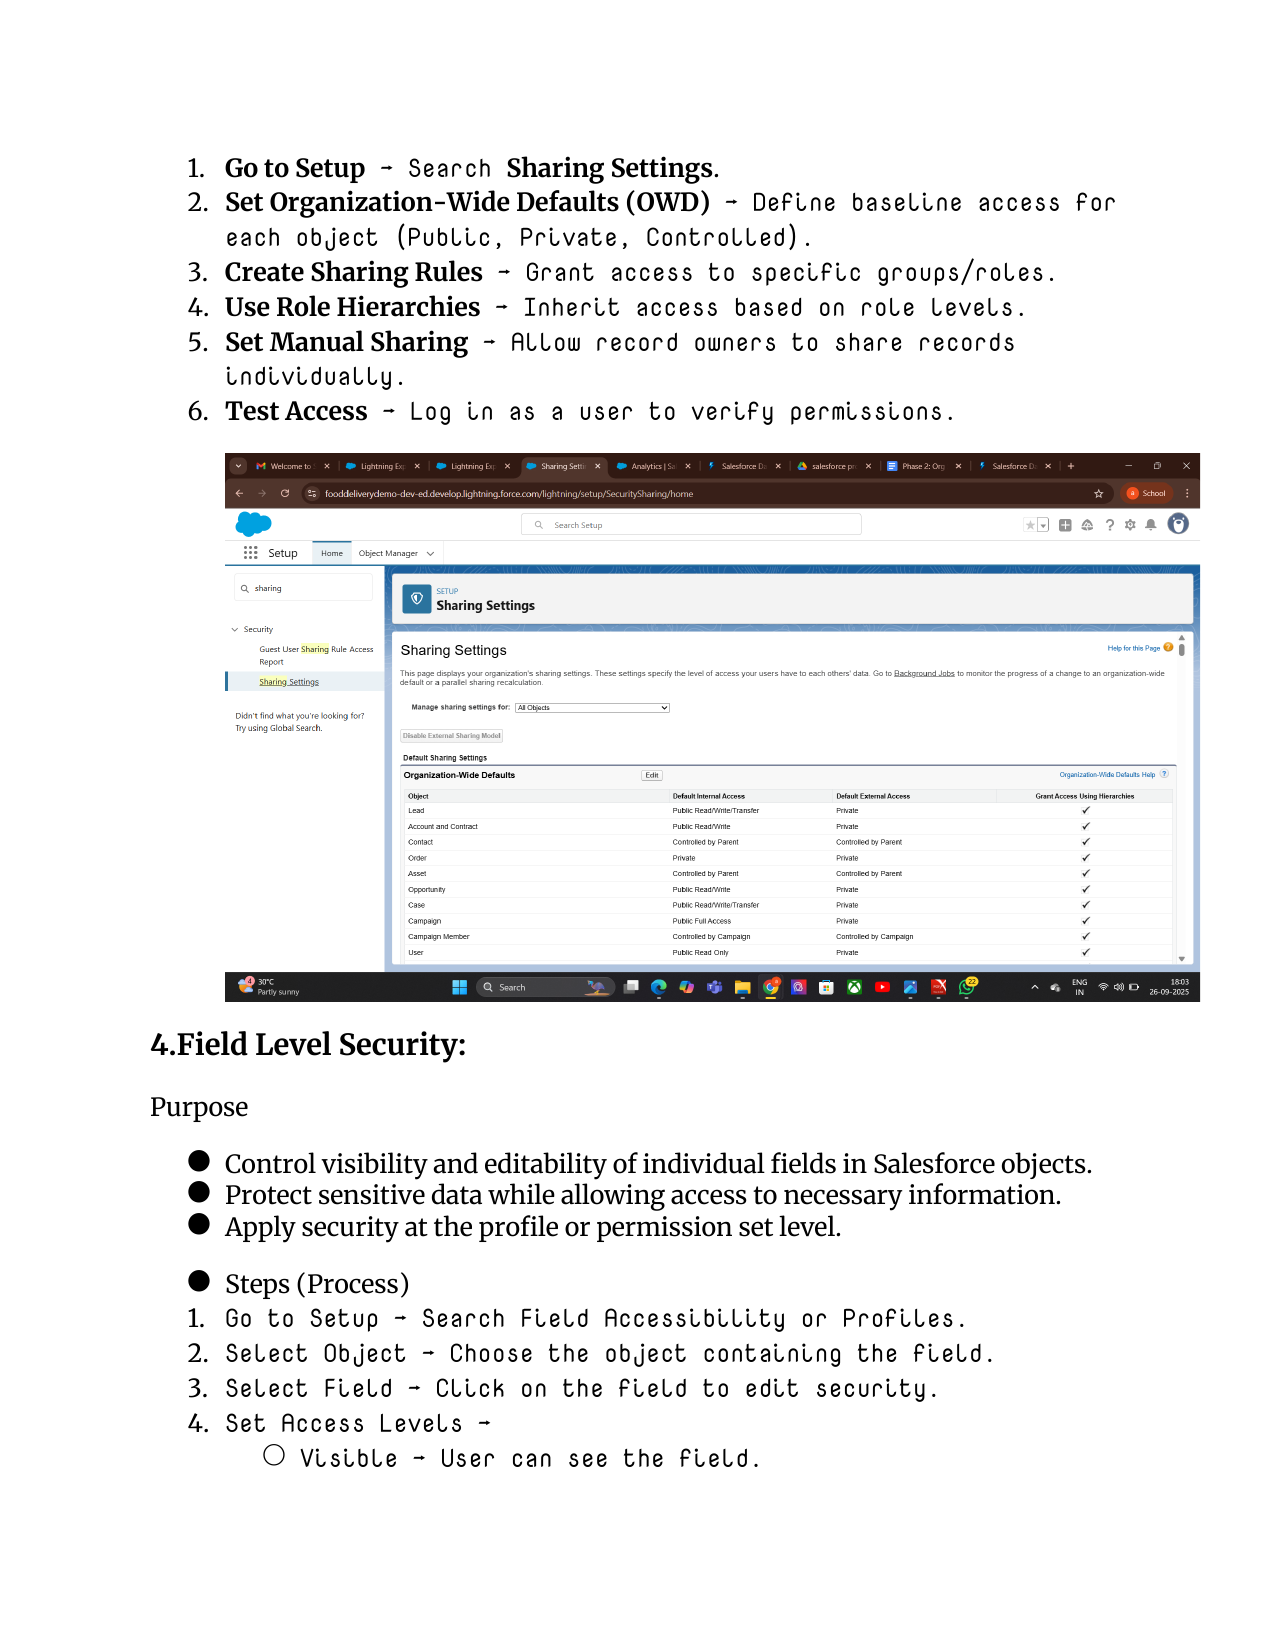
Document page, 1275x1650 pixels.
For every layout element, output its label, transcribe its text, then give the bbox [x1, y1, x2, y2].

list Protect sensitive data while allowing access to necessary information. [187, 1180, 1125, 1211]
list Go to Setup → Search Sharing Settings. [187, 150, 1125, 185]
list Create Sharing Rules → Grant access to specific groups/roles. [187, 254, 1125, 289]
list Steps (Process) [187, 1269, 1125, 1301]
picture [225, 453, 1200, 1002]
list Select Object → Choose the object containing the field. [187, 1336, 1125, 1370]
list Visible → User can see the field. [262, 1440, 1125, 1475]
list Go to Setup → Search Field Accessibility or Profiles. [187, 1301, 1125, 1336]
text 4.Field Level Security: [150, 1026, 1125, 1063]
list Set Access Levels → [187, 1405, 1125, 1440]
list Apply security at the profile or permission set level. [187, 1211, 1125, 1269]
list Use Role Hierarchies → Inherit access based on role levels. [187, 289, 1125, 324]
list Select Field → Click on the field to edit security. [187, 1370, 1125, 1405]
list Test Access → Log in as a user to verify permissions. [187, 393, 1125, 428]
list Set Organization-Wide Defaults (OWD) → Define baseline access for each object (Public, Private, Controlled). [187, 185, 1125, 254]
subtitle Purpose [150, 1092, 1125, 1123]
list Set Manual Sharing → Allow record owners to share records individually. [187, 324, 1125, 393]
list Control visibility and editability of individual fields in Salesforce objects. [187, 1148, 1125, 1180]
